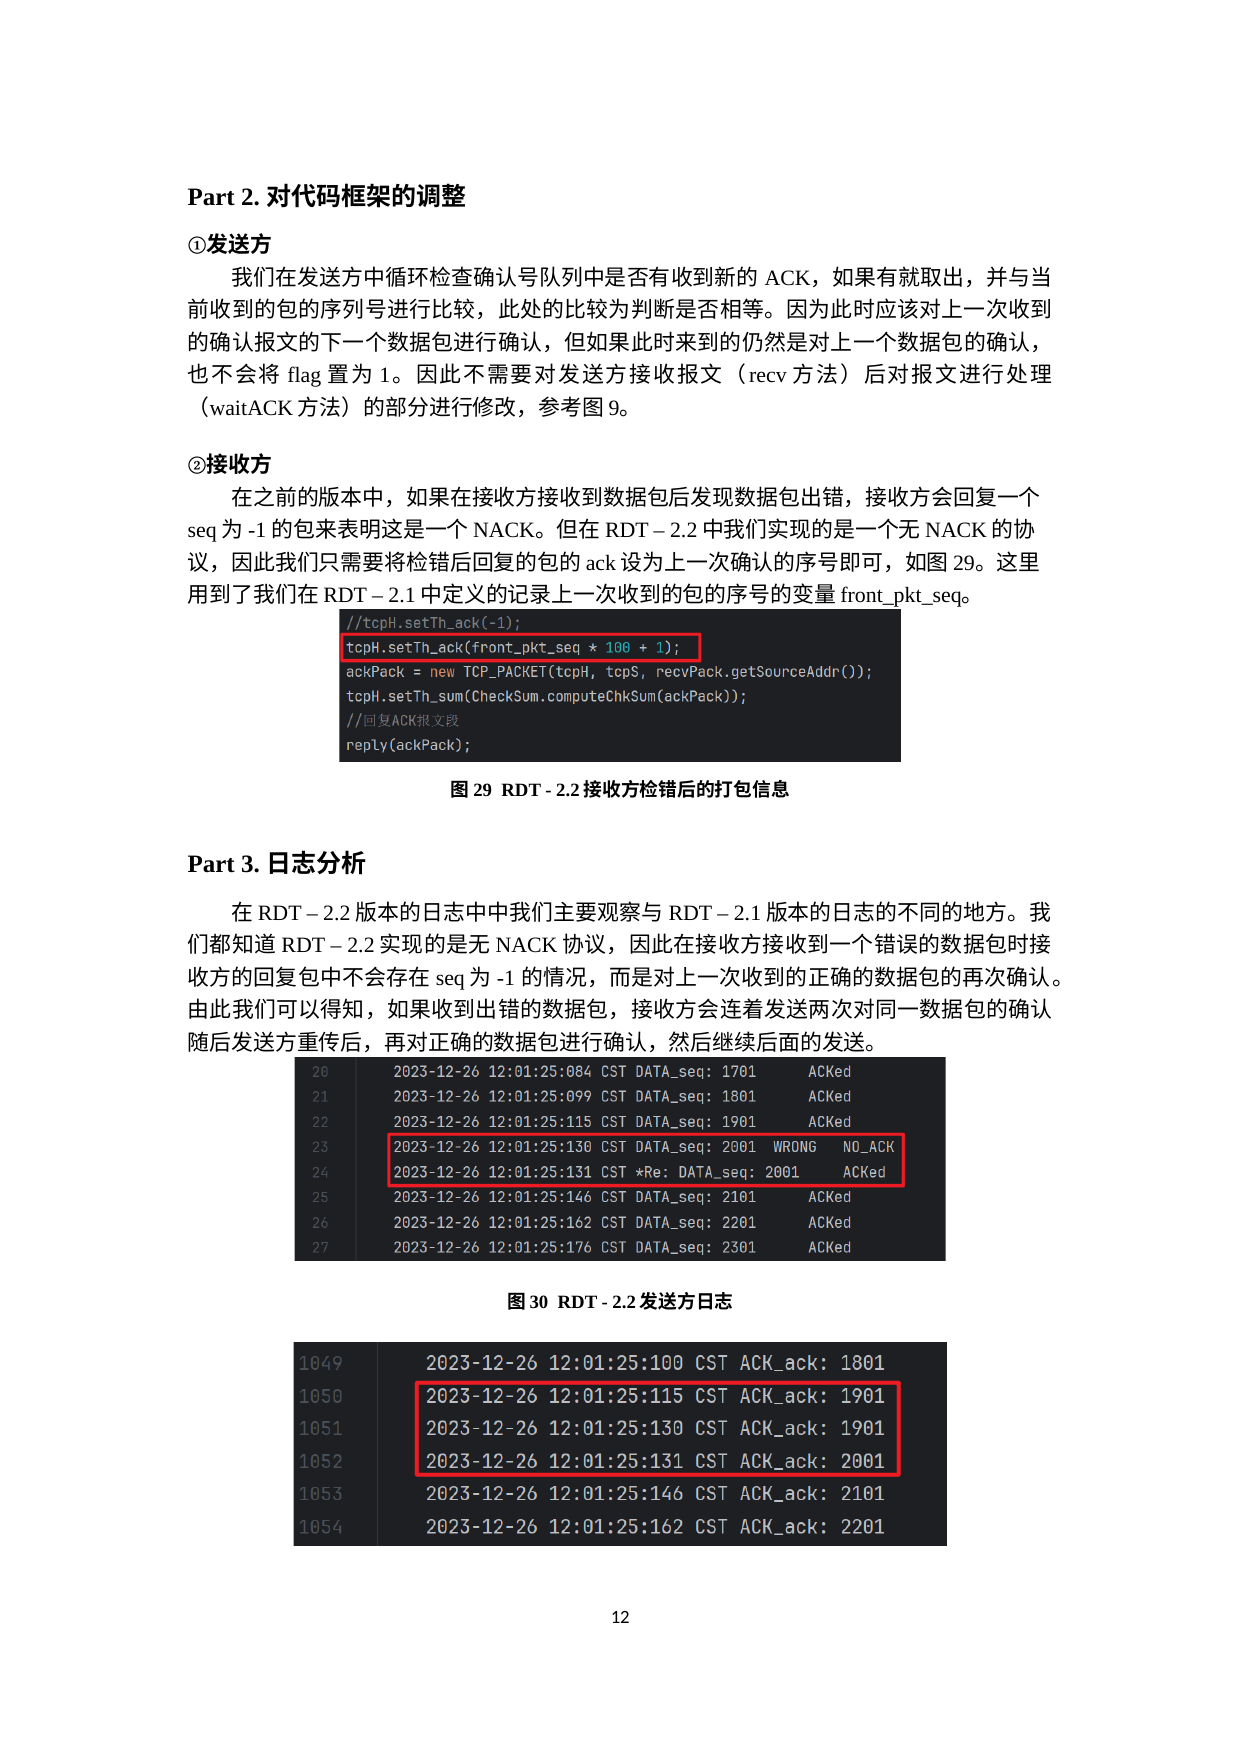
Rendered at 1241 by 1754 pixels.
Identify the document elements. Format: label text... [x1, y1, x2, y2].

text 在RDT – 2.2版本的日志中中我们主要观察与RDT – 2.1版本的日志的不同的地方。我们都知道RDT – 2.2实现的是无NACK协议，因此在接收方接收到一个错误的数据包时接收方的回复包中不会存在seq为 -1 的情况，而是对上一次收到的正确的数据包的再次确认。由此我们可以得知，如果收到出错的数据包，接收方会连着发送两次对同一数据包的确认。随后发送方重传后，再对正确的数据包进行确认，然后继续后面的发送。 [187, 894, 1053, 1057]
text 在之前的版本中，如果在接收方接收到数据包后发现数据包出错，接收方会回复一个seq为 -1 的包来表明这是一个NACK。但在RDT – 2.2中我们实现的是一个无NACK的协议，因此我们只需要将检错后回复的包的ack设为上一次确认的序号即可，如图29。这里用到了我们在RDT – 2.1中定义的记录上一次收到的包的序号的变量front_pkt_seq。 [187, 479, 1053, 609]
text Part 3. 日志分析 [187, 829, 1053, 894]
picture [293, 1342, 947, 1546]
text 图30 RDT - 2.2发送方日志 [187, 1284, 1053, 1317]
text 我们在发送方中循环检查确认号队列中是否有收到新的ACK，如果有就取出，并与当前收到的包的序列号进行比较，此处的比较为判断是否相等。因为此时应该对上一次收到的确认报文的下一个数据包进行确认，但如果此时来到的仍然是对上一个数据包的确认，也不会将flag置为1。因此不需要对发送方接收报文（recv方法）后对报文进行处理（waitACK方法）的部分进行修改，参考图9。 [187, 259, 1053, 422]
text 图29 RDT - 2.2接收方检错后的打包信息 [187, 772, 1053, 804]
text Part 2. 对代码框架的调整 [187, 162, 1053, 227]
picture [294, 1057, 946, 1261]
text ①发送方 [187, 227, 1053, 259]
picture [339, 609, 901, 762]
text ②接收方 [187, 447, 1053, 479]
